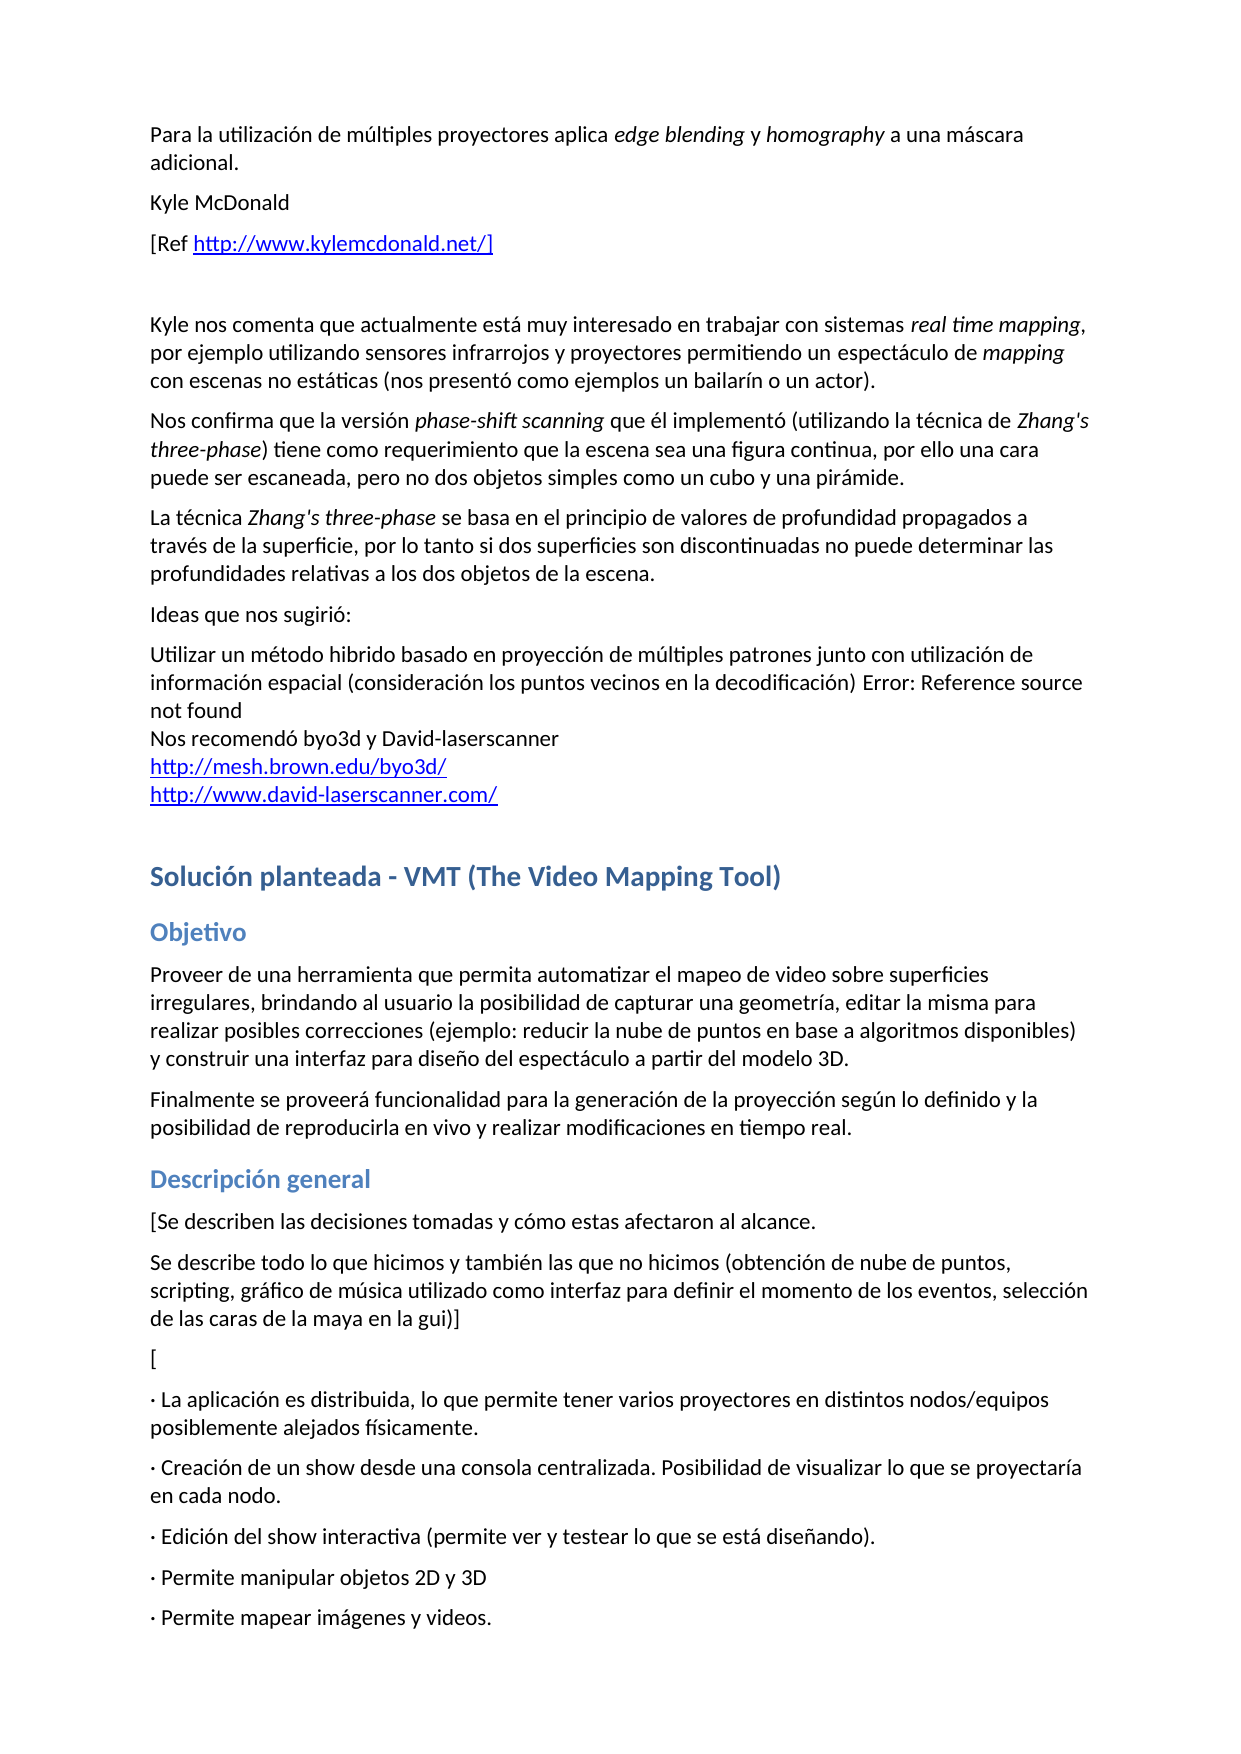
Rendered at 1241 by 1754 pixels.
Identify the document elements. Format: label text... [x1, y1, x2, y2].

text · Permite manipular objetos 2D y 3D [150, 1563, 1090, 1591]
subtitle Objetivo [150, 915, 1090, 948]
text Finalmente se proveerá funcionalidad para la generación de la proyección según lo definido y la posibilidad de reproducirla en vivo y realizar modificaciones en tiempo real. [150, 1085, 1090, 1141]
text [Se describen las decisiones tomadas y cómo estas afectaron al alcance. [150, 1207, 1090, 1235]
text La técnica Zhang's three-phase se basa en el principio de valores de profundidad propagados a través de la superficie, por lo tanto si dos superficies son discontinuadas no puede determinar las profundidades relativas a los dos objetos de la escena. [150, 503, 1090, 587]
text · Edición del show interactiva (permite ver y testear lo que se está diseñando). [150, 1522, 1090, 1550]
text · La aplicación es distribuida, lo que permite tener varios proyectores en distintos nodos/equipos posiblemente alejados físicamente. [150, 1385, 1090, 1441]
text Para la utilización de múltiples proyectores aplica edge blending y homography a una máscara adicional. [150, 120, 1090, 176]
subtitle Solución planteada - VMT (The Video Mapping Tool) [150, 858, 1090, 894]
text Nos confirma que la versión phase-shift scanning que él implementó (utilizando la técnica de Zhang's three-phase) tiene como requerimiento que la escena sea una figura continua, por ello una cara puede ser escaneada, pero no dos objetos simples como un cubo y una pirámide. [150, 407, 1090, 491]
text [Ref http://www.kylemcdonald.net/] [150, 229, 1090, 257]
text Ideas que nos sugirió: [150, 600, 1090, 628]
text Kyle McDonald [150, 188, 1090, 217]
text · Creación de un show desde una consola centralizada. Posibilidad de visualizar lo que se proyectaría en cada nodo. [150, 1453, 1090, 1509]
text [ [150, 1344, 1090, 1372]
text Proveer de una herramienta que permita automatizar el mapeo de video sobre superficies irregulares, brindando al usuario la posibilidad de capturar una geometría, editar la misma para realizar posibles correcciones (ejemplo: reducir la nube de puntos en base a algoritmos disponibles) y construir una interfaz para diseño del espectáculo a partir del modelo 3D. [150, 960, 1090, 1072]
text Kyle nos comenta que actualmente está muy interesado en trabajar con sistemas real time mapping, por ejemplo utilizando sensores infrarrojos y proyectores permitiendo un espectáculo de mapping con escenas no estáticas (nos presentó como ejemplos un bailarín o un actor). [150, 310, 1090, 394]
text · Permite mapear imágenes y videos. [150, 1603, 1090, 1631]
subtitle Descripción general [150, 1162, 1090, 1195]
text Se describe todo lo que hicimos y también las que no hicimos (obtención de nube de puntos, scripting, gráfico de música utilizado como interfaz para definir el momento de los eventos, selección de las caras de la maya en la gui)] [150, 1248, 1090, 1332]
